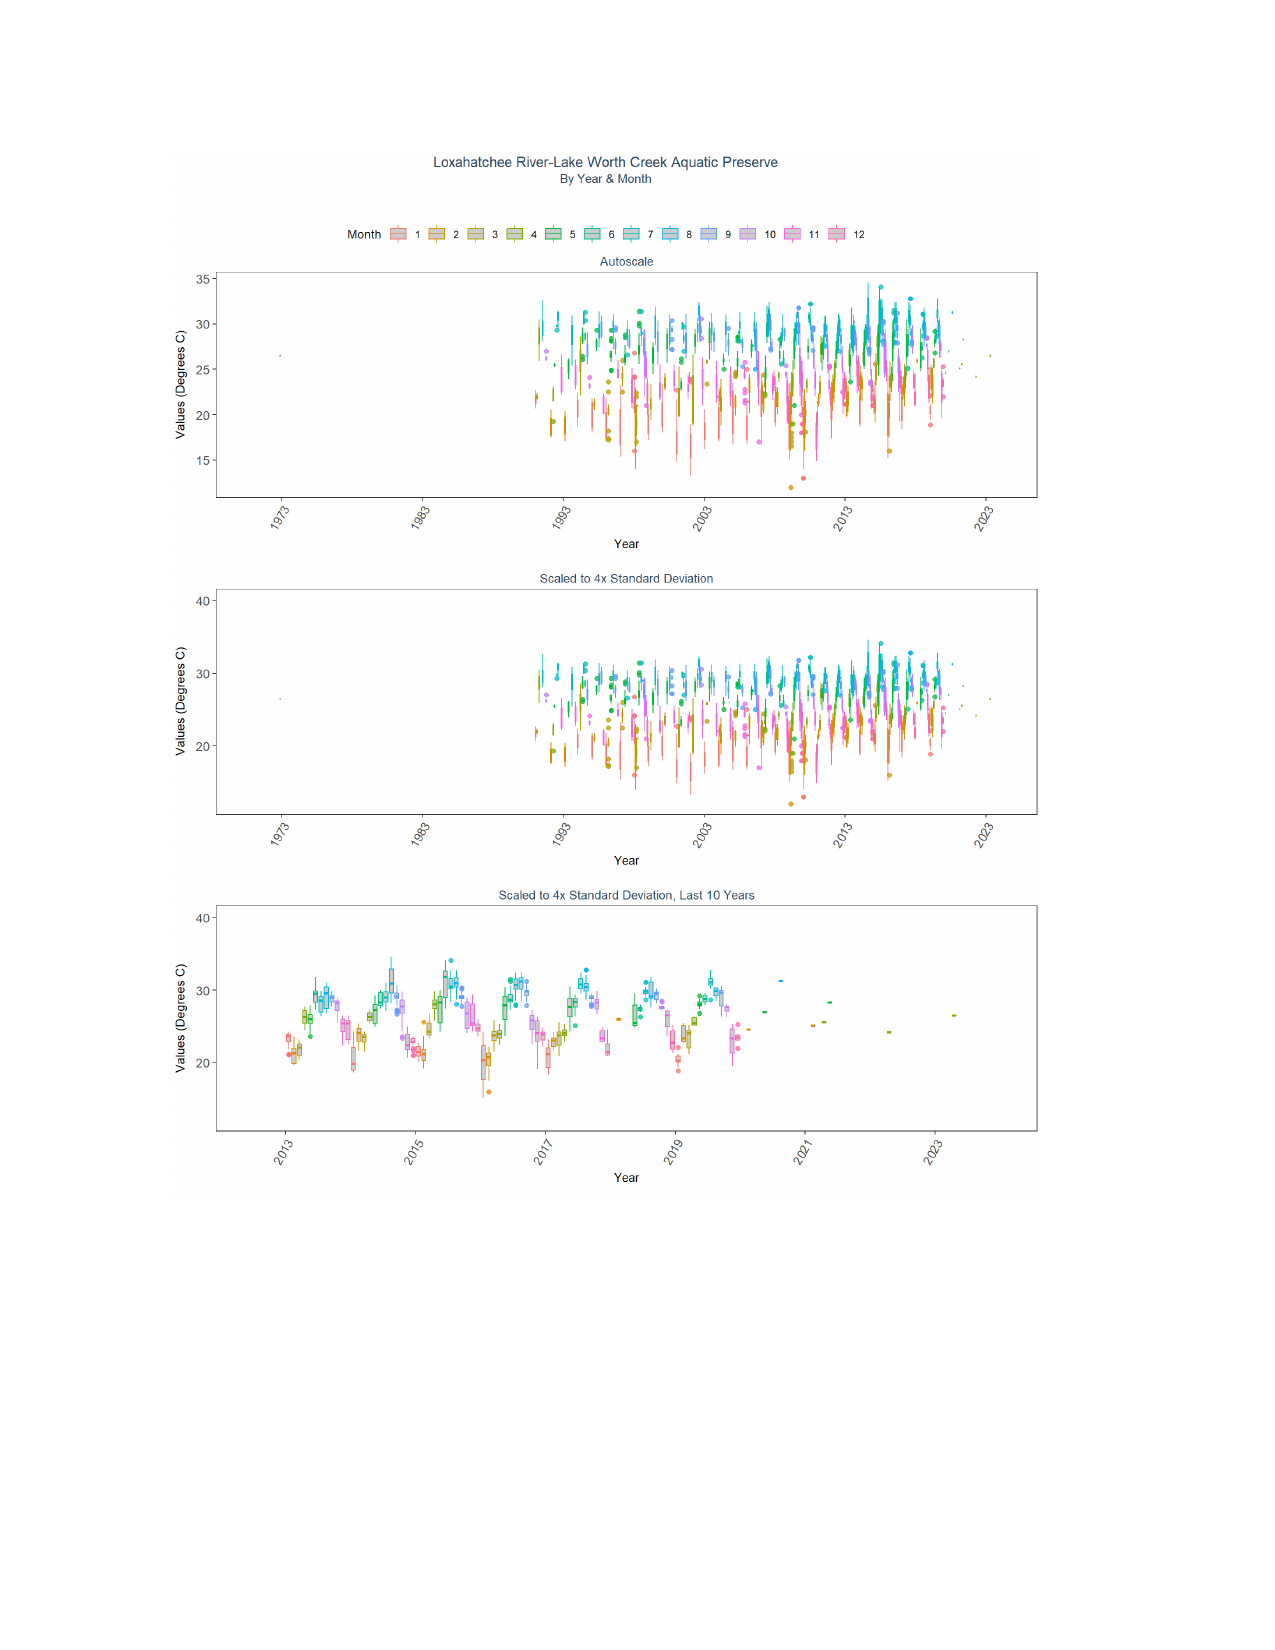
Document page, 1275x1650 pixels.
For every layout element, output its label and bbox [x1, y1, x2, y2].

picture [168, 150, 1044, 1200]
